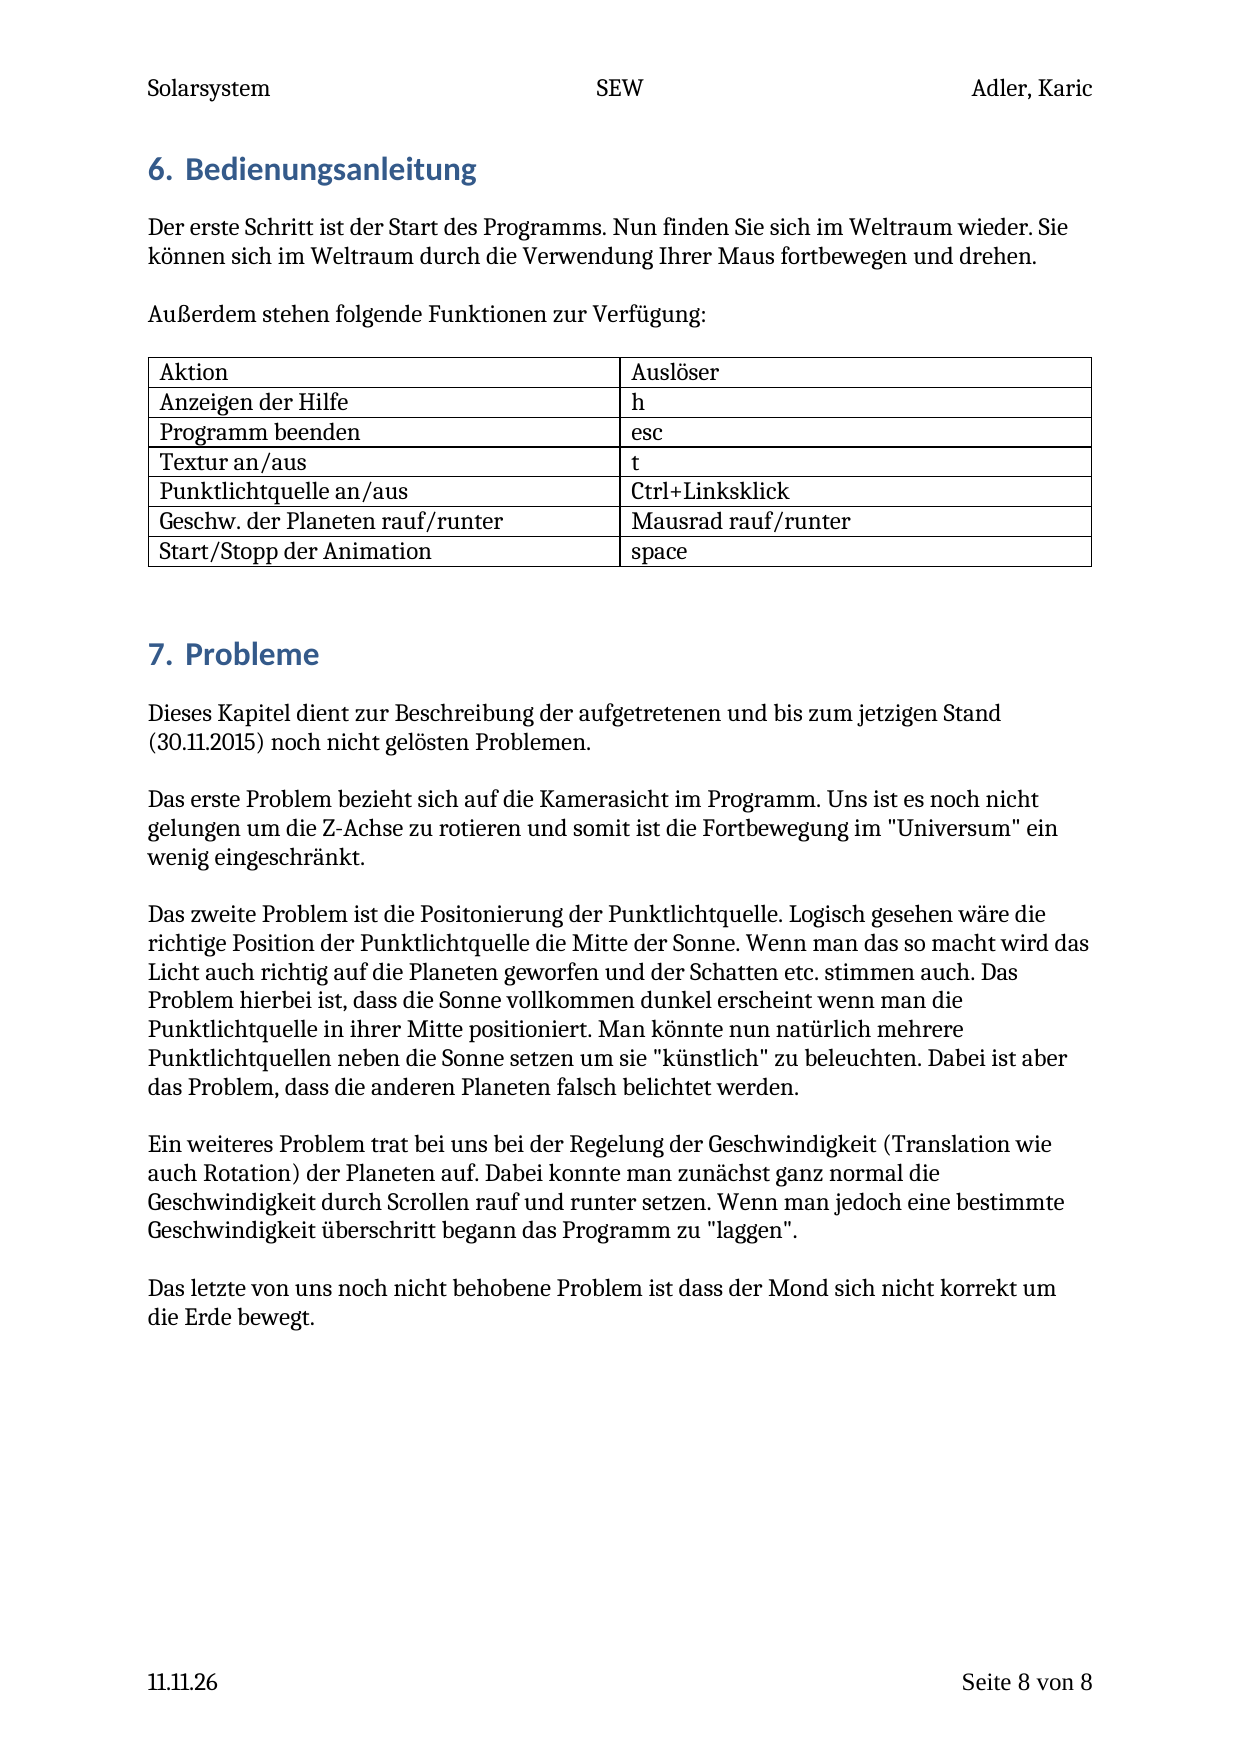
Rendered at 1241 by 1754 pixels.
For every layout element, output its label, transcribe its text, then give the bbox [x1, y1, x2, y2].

table_cell t [621, 448, 1091, 476]
table_header Aktion [149, 358, 619, 387]
text Das erste Problem bezieht sich auf die Kamerasicht im Programm. Uns ist es noch nicht gelungen um die Z-Achse zu rotieren und somit ist die Fortbewegung im "Universum" ein wenig eingeschränkt. [148, 785, 1093, 871]
table_cell Start/Stopp der Animation [149, 537, 619, 566]
table_cell Punktlichtquelle an/aus [149, 477, 619, 506]
table_cell Anzeigen der Hilfe [149, 388, 619, 417]
table_cell Ctrl+Linksklick [621, 477, 1091, 506]
text Das letzte von uns noch nicht behobene Problem ist dass der Mond sich nicht korrekt um die Erde bewegt. [148, 1274, 1093, 1331]
text Der erste Schritt ist der Start des Programms. Nun finden Sie sich im Weltraum wieder. Sie können sich im Weltraum durch die Verwendung Ihrer Maus fortbewegen und drehen. [148, 213, 1093, 271]
table_cell Programm beenden [149, 418, 619, 446]
subtitle Bedienungsanleitung [148, 148, 1093, 188]
table_cell space [621, 537, 1091, 566]
text Ein weiteres Problem trat bei uns bei der Regelung der Geschwindigkeit (Translation wie auch Rotation) der Planeten auf. Dabei konnte man zunächst ganz normal die Geschwindigkeit durch Scrollen rauf und runter setzen. Wenn man jedoch eine bestimmte Geschwindigkeit überschritt begann das Programm zu "laggen". [148, 1130, 1093, 1245]
table_cell Textur an/aus [149, 448, 619, 476]
text Das zweite Problem ist die Positonierung der Punktlichtquelle. Logisch gesehen wäre die richtige Position der Punktlichtquelle die Mitte der Sonne. Wenn man das so macht wird das Licht auch richtig auf die Planeten geworfen und der Schatten etc. stimmen auch. Das Problem hierbei ist, dass die Sonne vollkommen dunkel erscheint wenn man die Punktlichtquelle in ihrer Mitte positioniert. Man könnte nun natürlich mehrere Punktlichtquellen neben die Sonne setzen um sie "künstlich" zu beleuchten. Dabei ist aber das Problem, dass die anderen Planeten falsch belichtet werden. [148, 900, 1093, 1101]
table_cell Geschw. der Planeten rauf/runter [149, 507, 619, 536]
text Außerdem stehen folgende Funktionen zur Verfügung: [148, 299, 1093, 328]
subtitle Probleme [148, 633, 1093, 674]
text Dieses Kapitel dient zur Beschreibung der aufgetretenen und bis zum jetzigen Stand (30.11.2015) noch nicht gelösten Problemen. [148, 699, 1093, 756]
table_cell esc [621, 418, 1091, 446]
table_cell Mausrad rauf/runter [621, 507, 1091, 536]
table_cell h [621, 388, 1091, 417]
table_header Auslöser [621, 358, 1091, 387]
